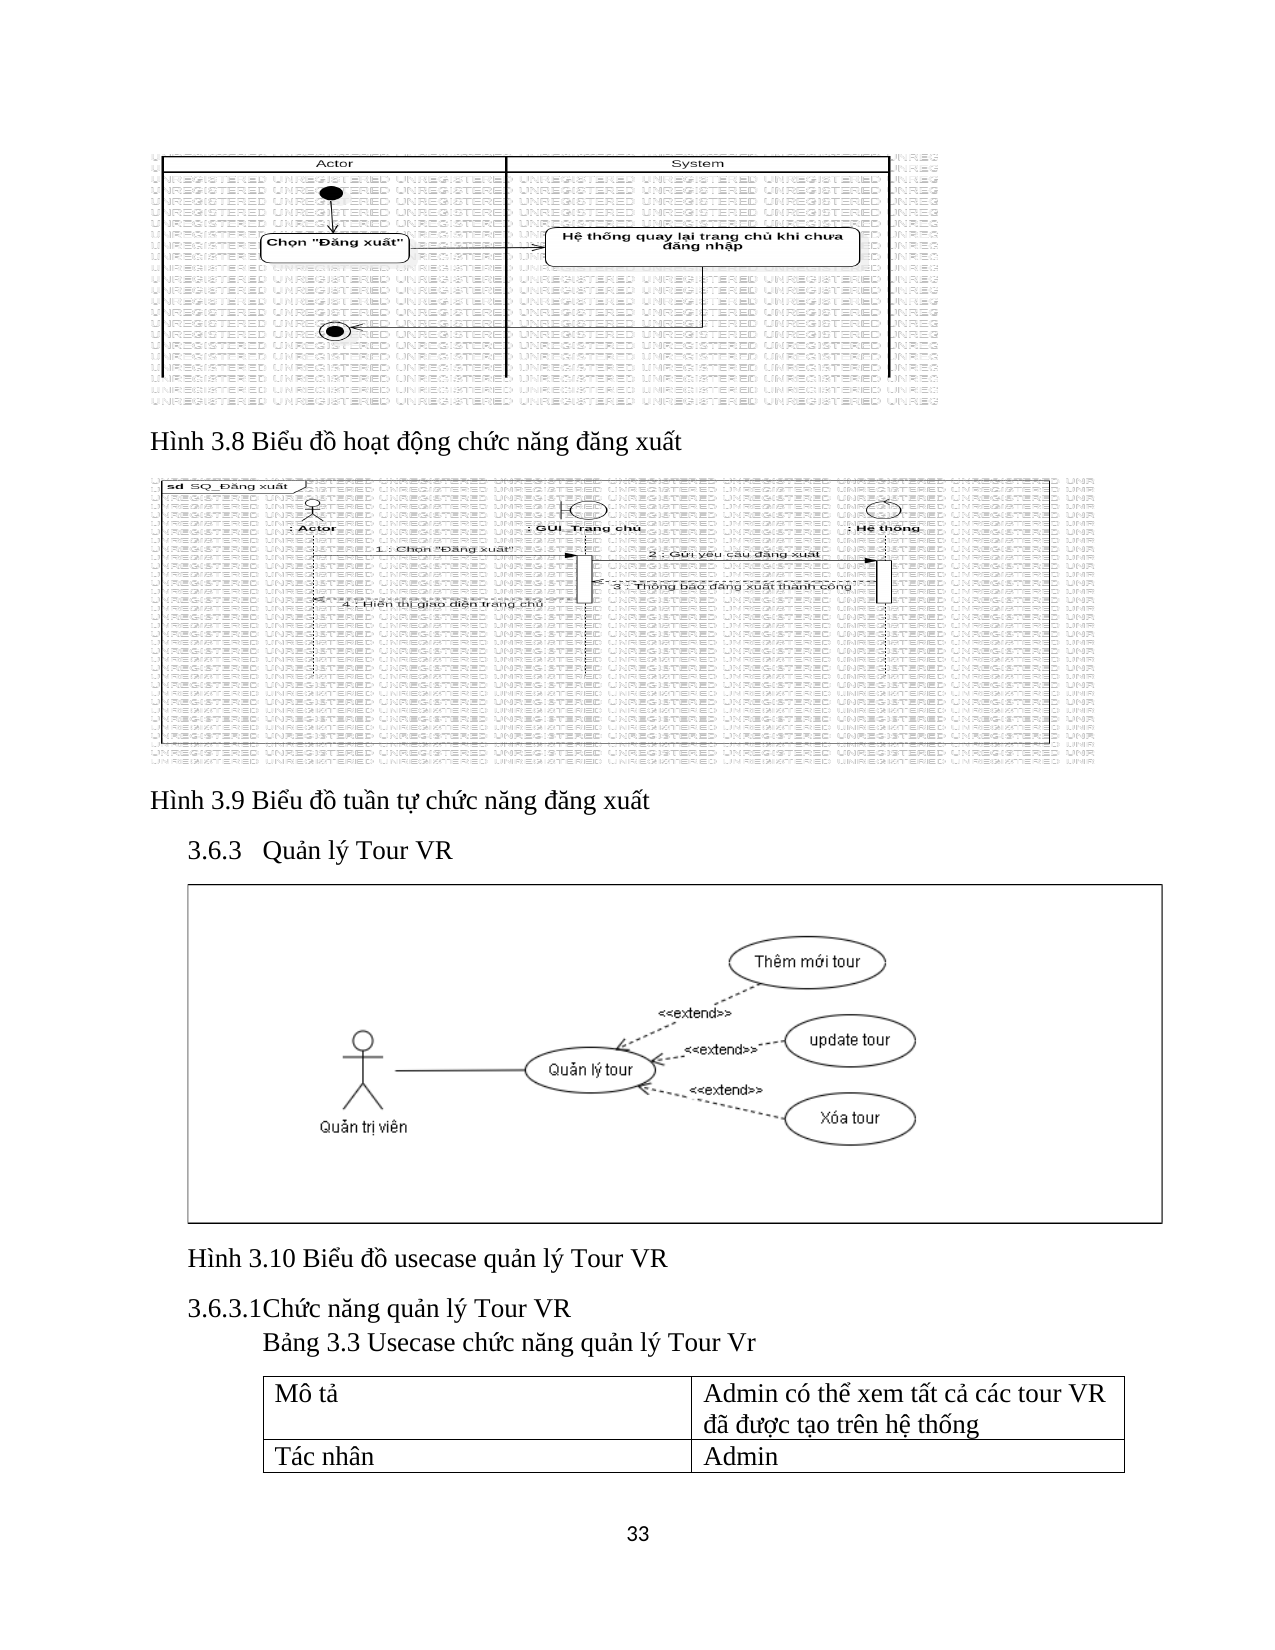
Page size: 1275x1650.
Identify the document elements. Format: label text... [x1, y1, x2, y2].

table_header Admin có thể xem tất cả các tour VR đã được tạo trên hệ thống [692, 1377, 1124, 1439]
table_header Mô tả [264, 1377, 691, 1439]
picture [187, 884, 1163, 1224]
table_cell Tác nhân [264, 1440, 691, 1472]
picture [150, 475, 1095, 766]
text Hình 3.9 Biểu đồ tuần tự chức năng đăng xuất [150, 784, 1125, 815]
text Hình 3.8 Biểu đồ hoạt động chức năng đăng xuất [150, 425, 1125, 456]
table_cell Admin [692, 1440, 1124, 1472]
text Hình 3.10 Biểu đồ usecase quản lý Tour VR [187, 1242, 1125, 1273]
list Chức năng quản lý Tour VR [187, 1292, 1125, 1323]
list Quản lý Tour VR [187, 834, 1125, 865]
list Bảng 3.3 Usecase chức năng quản lý Tour Vr [262, 1326, 1125, 1357]
picture [150, 150, 938, 407]
